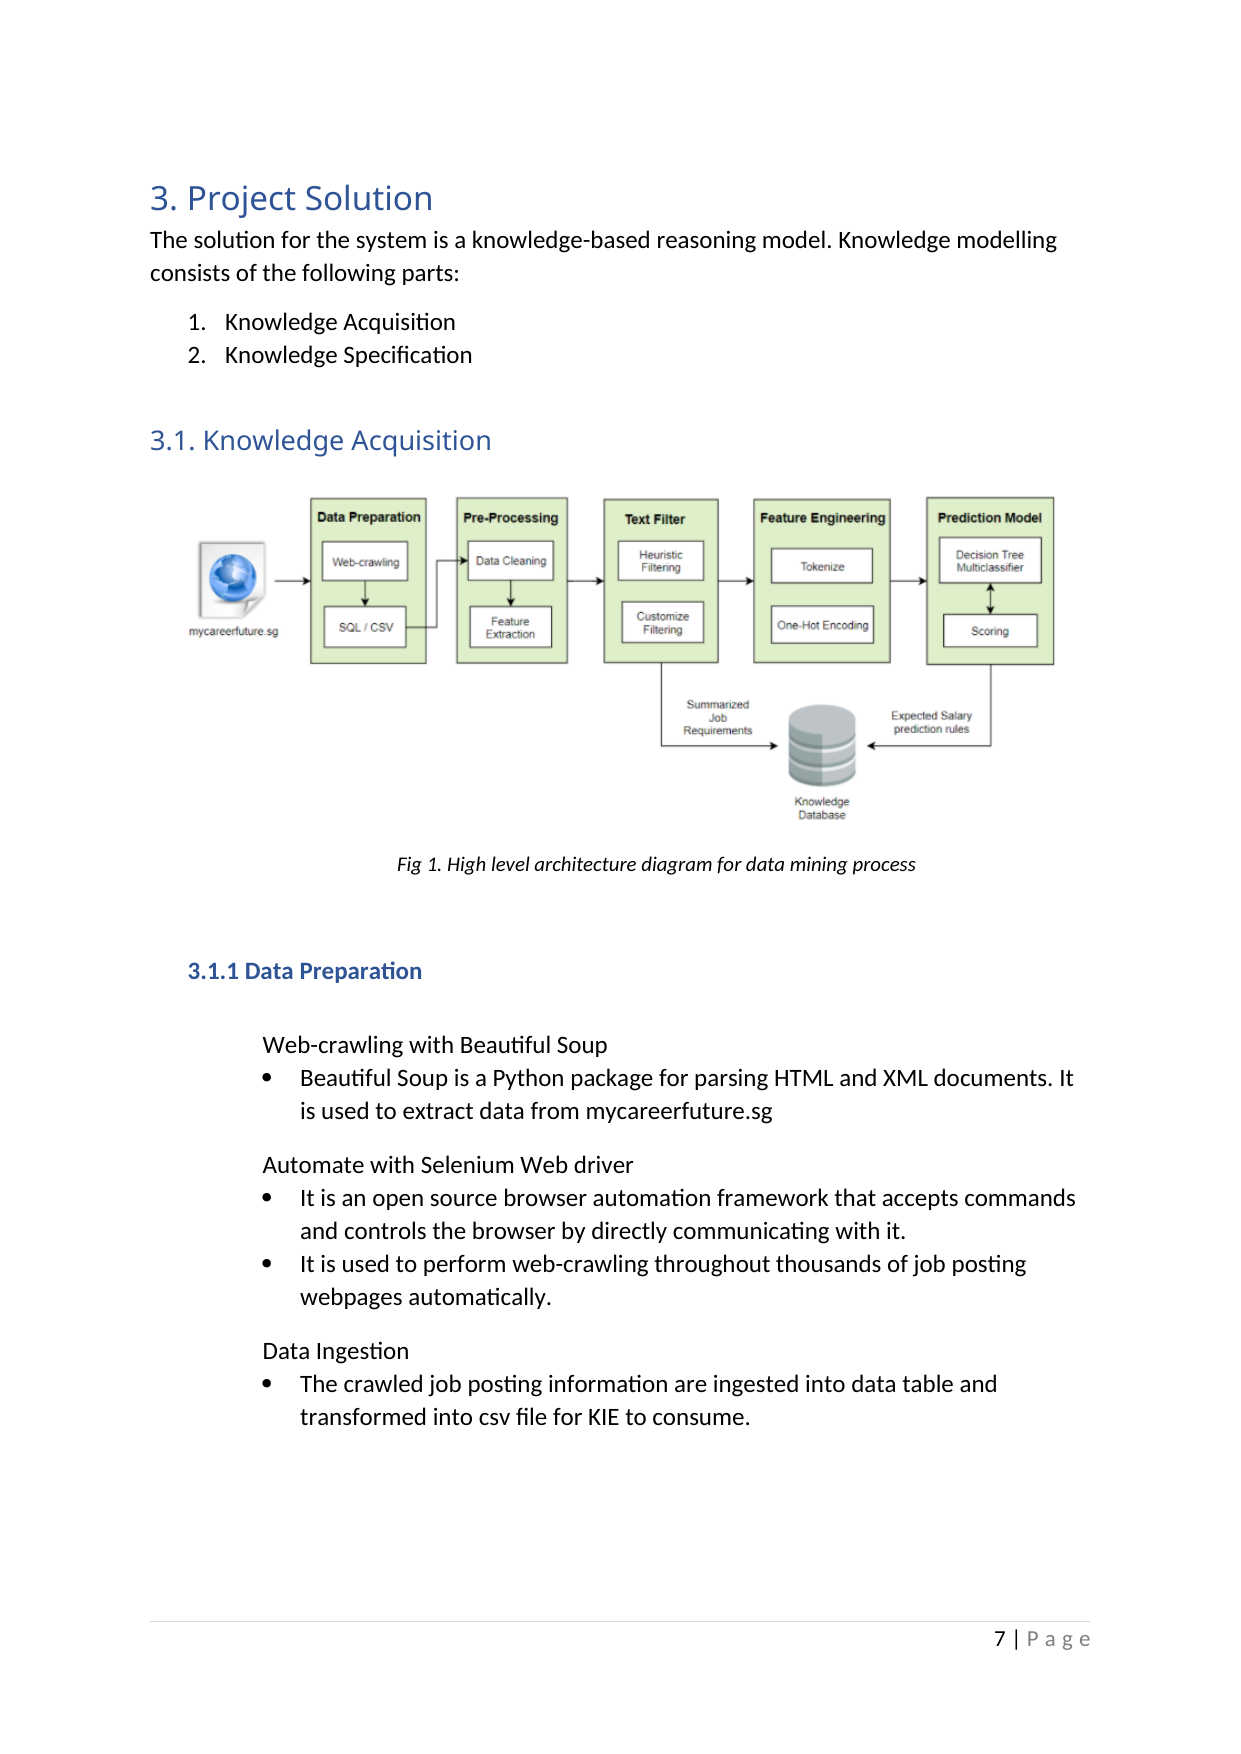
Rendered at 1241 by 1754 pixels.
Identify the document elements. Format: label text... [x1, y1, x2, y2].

list The crawled job posting information are ingested into data table and transformed into csv file for KIE to consume. [262, 1368, 1090, 1432]
text Fig 1. High level architecture diagram for data mining process [150, 851, 1090, 877]
text Data Ingestion [225, 1336, 1090, 1366]
subtitle 3. Project Solution [150, 175, 1090, 220]
subtitle 3.1. Knowledge Acquisition [150, 422, 1090, 459]
picture [179, 483, 1062, 833]
text The solution for the system is a knowledge-based reasoning model. Knowledge modelling consists of the following parts: [150, 224, 1090, 287]
text Automate with Selenium Web driver [225, 1149, 1090, 1180]
list Knowledge Acquisition [187, 306, 1090, 337]
subtitle Data Preparation [187, 955, 1090, 985]
list It is used to perform web-crawling throughout thousands of job posting webpages automatically. [262, 1248, 1090, 1312]
list It is an open source browser automation framework that accepts commands and controls the browser by directly communicating with it. [262, 1182, 1090, 1246]
text Web-crawling with Beautiful Soup [225, 1029, 1090, 1059]
list Beautiful Soup is a Python package for parsing HTML and XML documents. It is used to extract data from mycareerfuture.sg [262, 1062, 1090, 1125]
list Knowledge Specification [187, 339, 1090, 370]
